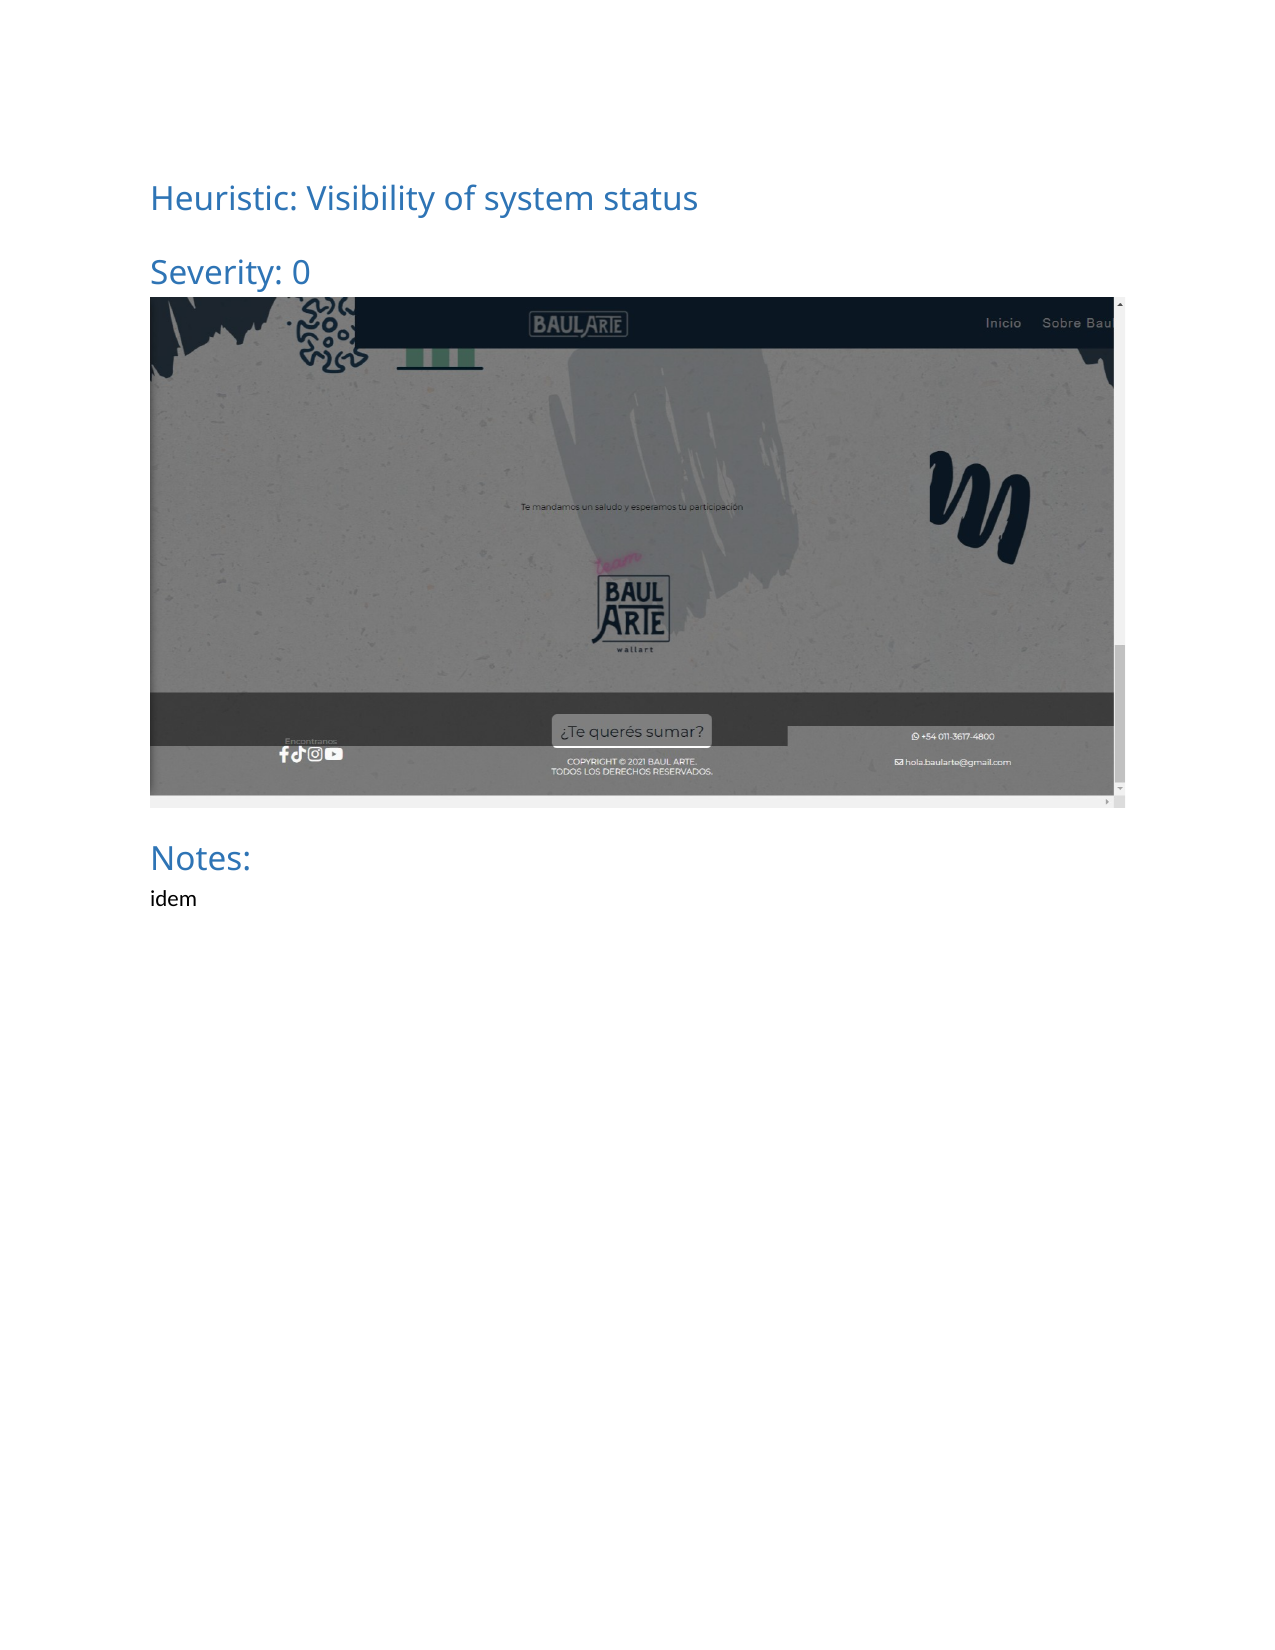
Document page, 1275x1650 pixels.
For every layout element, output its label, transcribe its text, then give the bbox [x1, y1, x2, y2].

picture [150, 297, 1125, 808]
subtitle Notes: [150, 835, 1125, 881]
subtitle Heuristic: Visibility of system status [150, 175, 1125, 220]
text idem [150, 884, 1125, 912]
subtitle Severity: 0 [150, 249, 1125, 294]
